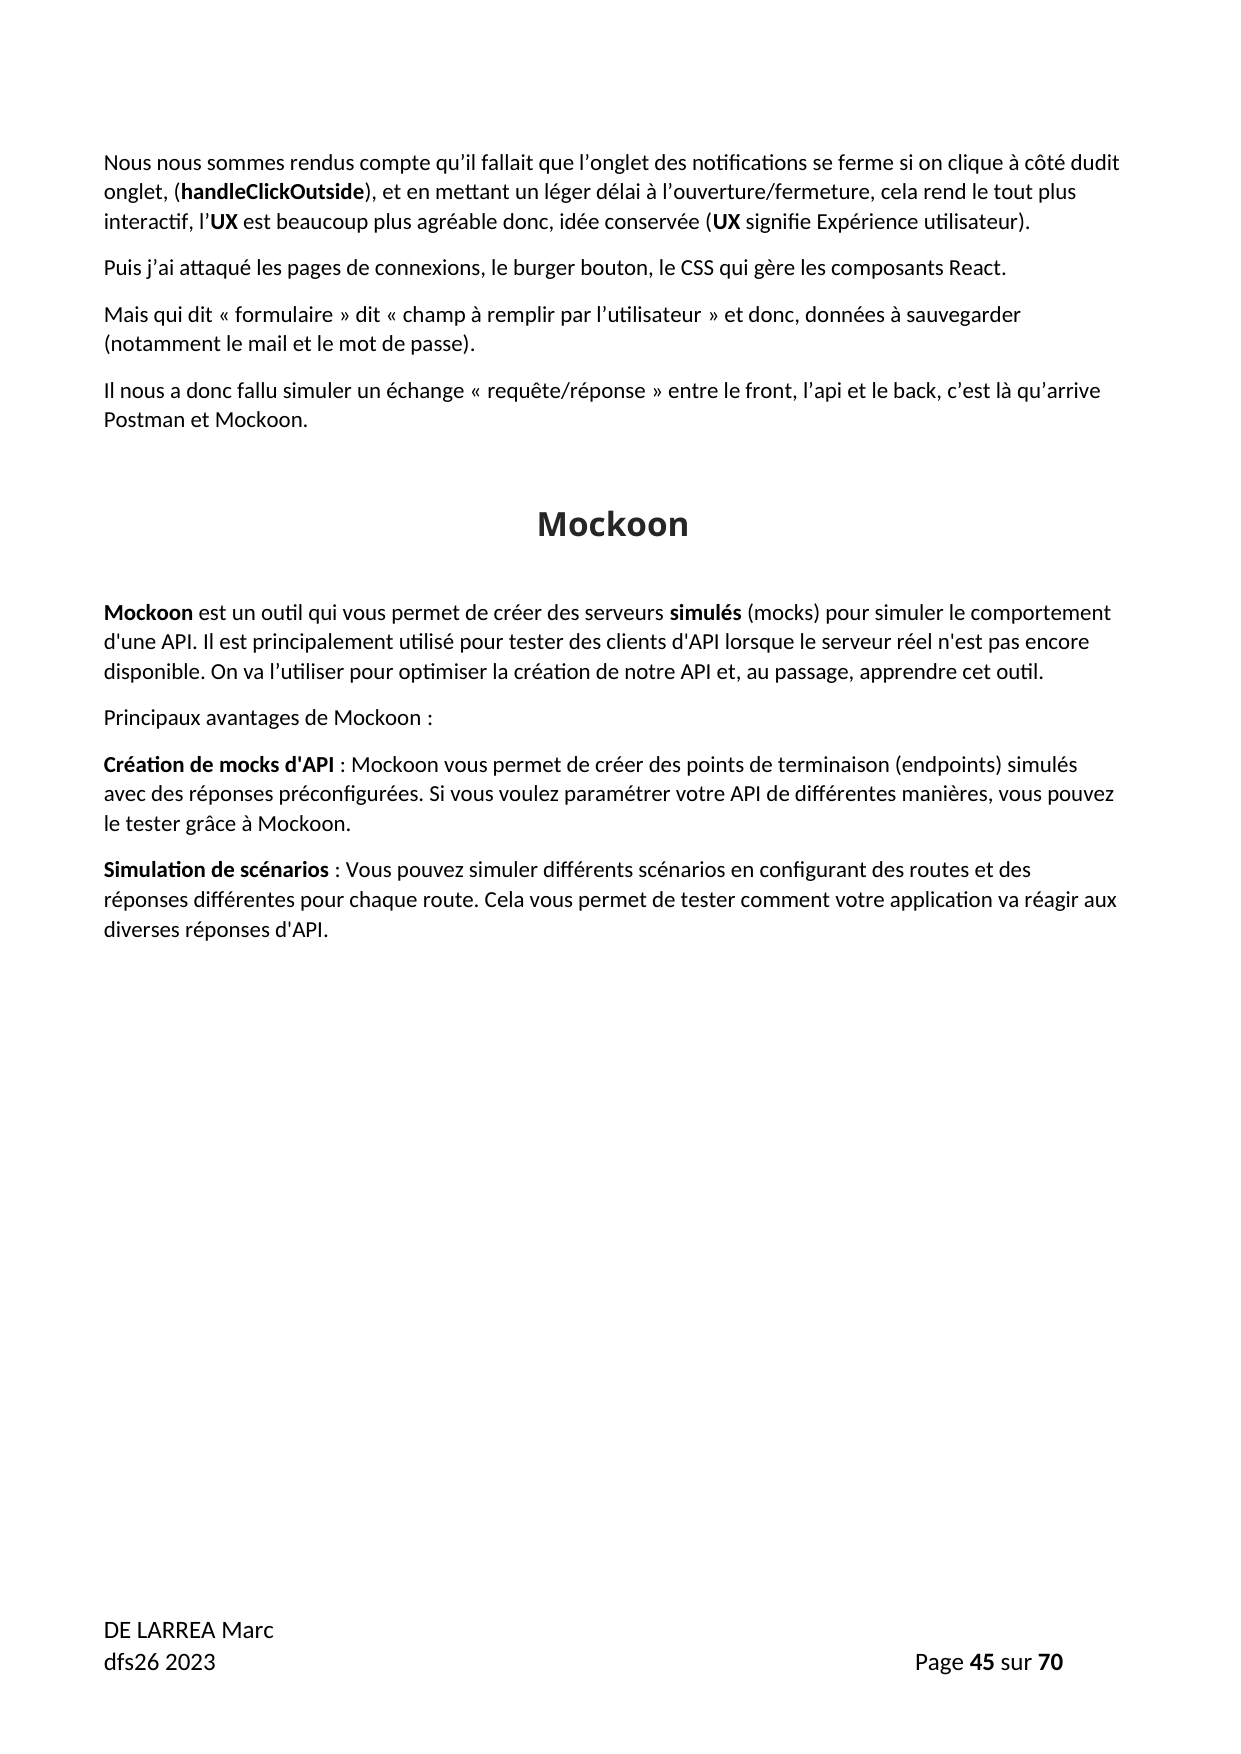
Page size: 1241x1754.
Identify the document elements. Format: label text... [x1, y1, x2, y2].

text Mockoon est un outil qui vous permet de créer des serveurs simulés (mocks) pour simuler le comportement d'une API. Il est principalement utilisé pour tester des clients d'API lorsque le serveur réel n'est pas encore disponible. On va l’utiliser pour optimiser la création de notre API et, au passage, apprendre cet outil. [103, 598, 1122, 685]
text Il nous a donc fallu simuler un échange « requête/réponse » entre le front, l’api et le back, c’est là qu’arrive Postman et Mockoon. [103, 376, 1122, 433]
text Nous nous sommes rendus compte qu’il fallait que l’onglet des notifications se ferme si on clique à côté dudit onglet, (handleClickOutside), et en mettant un léger délai à l’ouverture/fermeture, cela rend le tout plus interactif, l’UX est beaucoup plus agréable donc, idée conservée (UX signifie Expérience utilisateur). [103, 148, 1122, 235]
text Principaux avantages de Mockoon : [103, 703, 1122, 732]
text Mais qui dit « formulaire » dit « champ à remplir par l’utilisateur » et donc, données à sauvegarder (notamment le mail et le mot de passe). [103, 300, 1122, 357]
text Puis j’ai attaqué les pages de connexions, le burger bouton, le CSS qui gère les composants React. [103, 253, 1122, 281]
text Simulation de scénarios : Vous pouvez simuler différents scénarios en configurant des routes et des réponses différentes pour chaque route. Cela vous permet de tester comment votre application va réagir aux diverses réponses d'API. [103, 856, 1122, 943]
text Création de mocks d'API : Mockoon vous permet de créer des points de terminaison (endpoints) simulés avec des réponses préconfigurées. Si vous voulez paramétrer votre API de différentes manières, vous pouvez le tester grâce à Mockoon. [103, 750, 1122, 837]
subtitle Mockoon [103, 501, 1122, 546]
